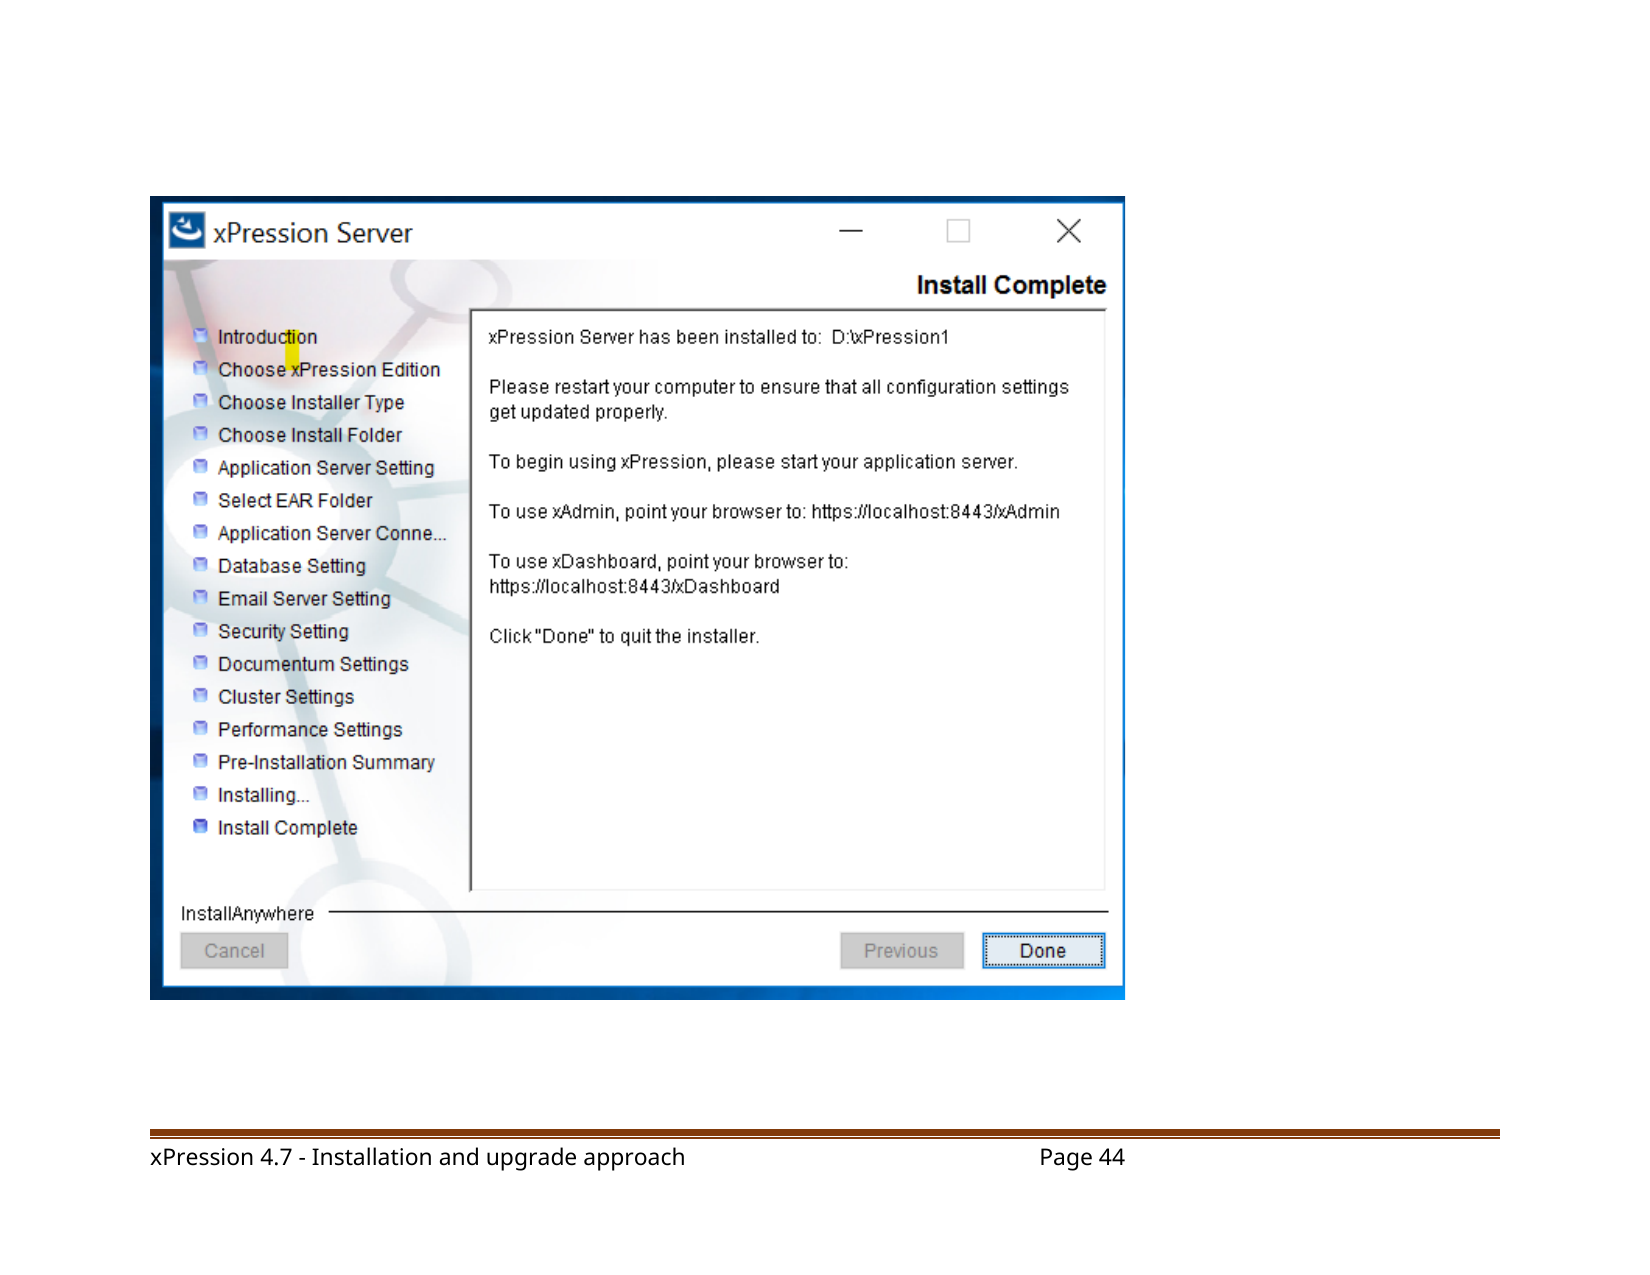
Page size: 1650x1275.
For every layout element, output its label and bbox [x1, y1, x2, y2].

picture [150, 196, 1125, 1000]
